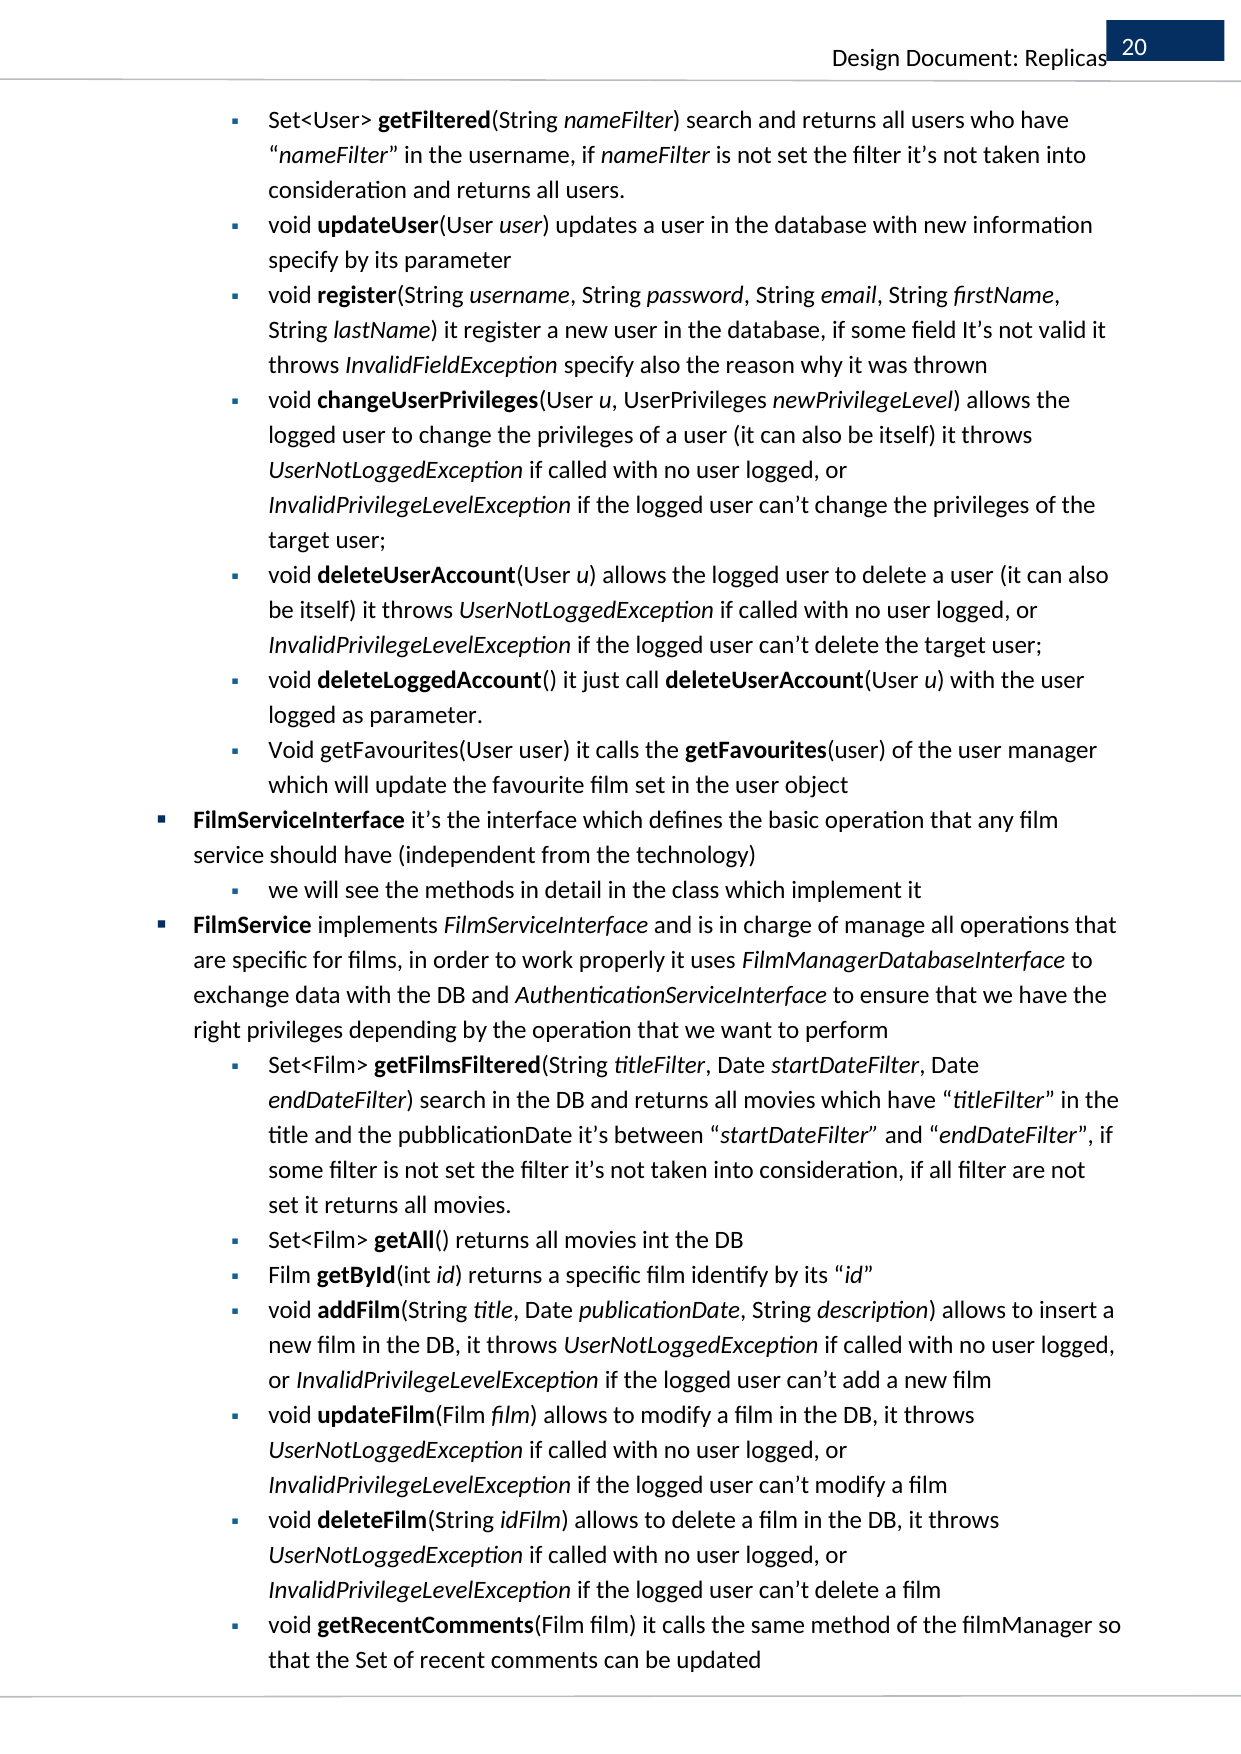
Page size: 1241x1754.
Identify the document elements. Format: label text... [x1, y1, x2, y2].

list void changeUserPrivileges(User u, UserPrivileges newPrivilegeLevel) allows the logged user to change the privileges of a user (it can also be itself) it throws UserNotLoggedException if called with no user logged, or InvalidPrivilegeLevelException if the logged user can’t change the privileges of the target user; [231, 384, 1122, 555]
list void getRecentComments(Film film) it calls the same method of the filmManager so that the Set of recent comments can be updated [231, 1609, 1122, 1675]
list FilmService implements FilmServiceInterface and is in charge of manage all operations that are specific for films, in order to work properly it uses FilmManagerDatabaseInterface to exchange data with the DB and AuthenticationServiceInterface to ensure that we have the right privileges depending by the operation that we want to perform [156, 909, 1122, 1045]
list void addFilm(String title, Date publicationDate, String description) allows to insert a new film in the DB, it throws UserNotLoggedException if called with no user logged, or InvalidPrivilegeLevelException if the logged user can’t add a new film [231, 1294, 1122, 1395]
list void updateUser(User user) updates a user in the database with new information specify by its parameter [231, 209, 1122, 275]
list FilmServiceInterface it’s the interface which defines the basic operation that any film service should have (independent from the technology) [156, 804, 1122, 870]
list Film getById(int id) returns a specific film identify by its “id” [231, 1259, 1122, 1290]
list void updateFilm(Film film) allows to modify a film in the DB, it throws UserNotLoggedException if called with no user logged, or InvalidPrivilegeLevelException if the logged user can’t modify a film [231, 1399, 1122, 1500]
list we will see the methods in detail in the class which implement it [231, 874, 1122, 905]
list void register(String username, String password, String email, String firstName, String lastName) it register a new user in the database, if some field It’s not valid it throws InvalidFieldException specify also the reason why it was thrown [231, 279, 1122, 380]
list void deleteLoggedAccount() it just call deleteUserAccount(User u) with the user logged as parameter. [231, 664, 1122, 730]
list void deleteFilm(String idFilm) allows to delete a film in the DB, it throws UserNotLoggedException if called with no user logged, or InvalidPrivilegeLevelException if the logged user can’t delete a film [231, 1504, 1122, 1605]
list void deleteUserAccount(User u) allows the logged user to delete a user (it can also be itself) it throws UserNotLoggedException if called with no user logged, or InvalidPrivilegeLevelException if the logged user can’t delete the target user; [231, 559, 1122, 660]
list Set<Film> getFilmsFiltered(String titleFilter, Date startDateFilter, Date endDateFilter) search in the DB and returns all movies which have “titleFilter” in the title and the pubblicationDate it’s between “startDateFilter” and “endDateFilter”, if some filter is not set the filter it’s not taken into consideration, if all filter are not set it returns all movies. [231, 1049, 1122, 1220]
list Set<Film> getAll() returns all movies int the DB [231, 1224, 1122, 1255]
list Set<User> getFiltered(String nameFilter) search and returns all users who have “nameFilter” in the username, if nameFilter is not set the filter it’s not taken into consideration and returns all users. [231, 104, 1122, 205]
list Void getFavourites(User user) it calls the getFavourites(user) of the user manager which will update the favourite film set in the user object [231, 734, 1122, 800]
